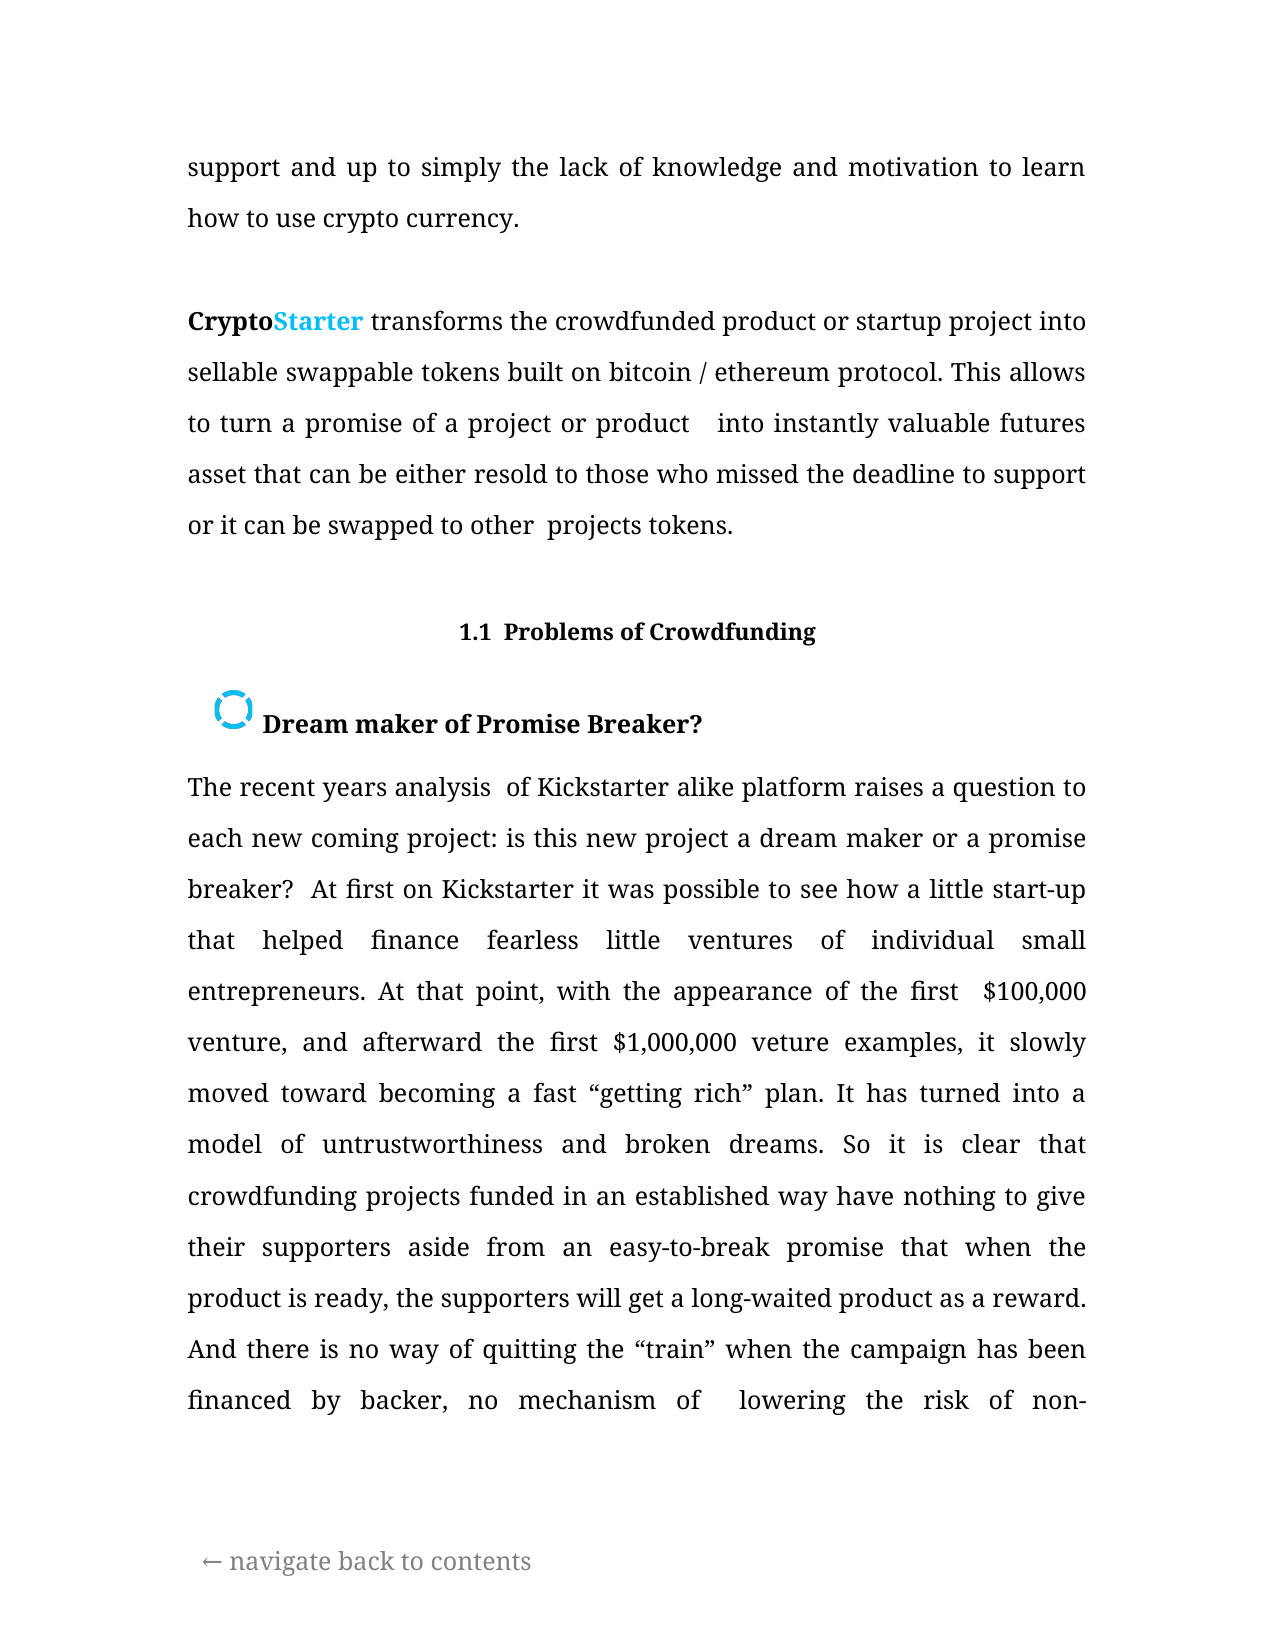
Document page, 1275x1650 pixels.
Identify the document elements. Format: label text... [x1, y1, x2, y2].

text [187, 770, 1087, 1416]
text Dream maker of Promise Breaker? [187, 707, 1087, 741]
picture [214, 690, 253, 729]
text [187, 150, 1087, 235]
text CryptoStarter transforms the crowdfunded product or startup project into sellable swappable tokens built on bitcoin / ethereum protocol. This allows to turn a promise of a project or product into instantly valuable futures asset that can be either resold to those who missed the deadline to support or it can be swapped to other projects tokens. [187, 303, 1087, 541]
text 1.1 Problems of Crowdfunding [187, 616, 1087, 647]
